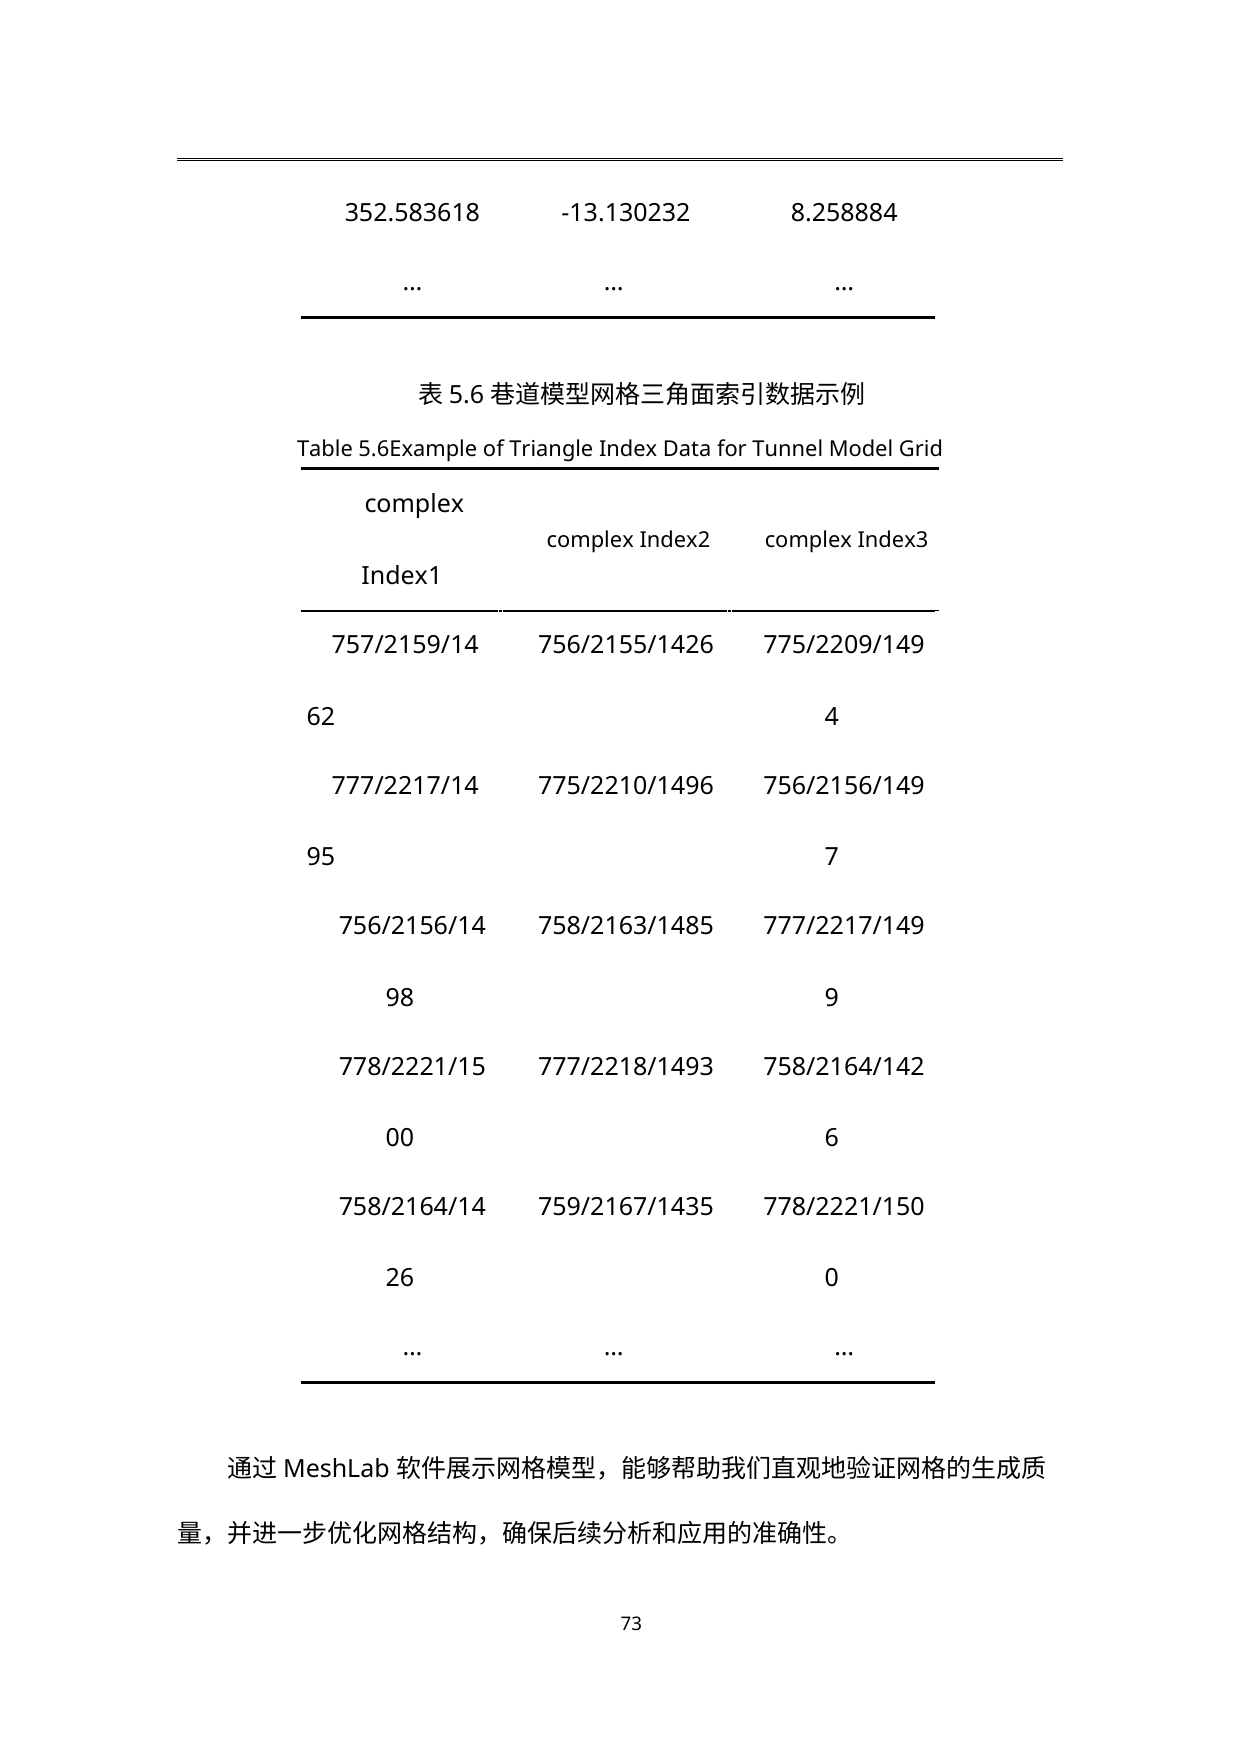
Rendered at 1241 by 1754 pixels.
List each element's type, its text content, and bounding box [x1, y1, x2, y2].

table_cell … [301, 1313, 498, 1381]
table_cell 8.258884 [728, 179, 935, 247]
table_cell 759/2167/1435 [499, 1173, 727, 1312]
table_cell 757/2159/1462 [301, 612, 498, 751]
table_cell 756/2155/1426 [499, 612, 727, 751]
table_cell 778/2221/1500 [301, 1033, 498, 1172]
table_cell 778/2221/1500 [728, 1173, 935, 1312]
table_cell … [301, 248, 498, 316]
table_header complex Index3 [732, 470, 939, 610]
table_cell 758/2163/1485 [499, 893, 727, 1032]
table_cell -13.130232 [499, 179, 727, 247]
table_cell 775/2209/1494 [728, 612, 935, 751]
table_cell 777/2217/1499 [728, 893, 935, 1032]
text Table 5.6Example of Triangle Index Data for Tunnel Model Grid [177, 432, 1063, 464]
table_cell … [728, 248, 935, 316]
table_header complex Index1 [301, 470, 502, 610]
table_cell 756/2156/1497 [728, 752, 935, 891]
table_header complex Index2 [503, 470, 731, 610]
table_cell 758/2164/1426 [301, 1173, 498, 1312]
text 表5.6 巷道模型网格三角面索引数据示例 [177, 374, 1063, 410]
table_cell 777/2217/1495 [301, 752, 498, 891]
table_cell … [499, 1313, 727, 1381]
table_cell 756/2156/1498 [301, 893, 498, 1032]
table_cell 777/2218/1493 [499, 1033, 727, 1172]
text 通过 MeshLab 软件展示网格模型，能够帮助我们直观地验证网格的生成质量，并进一步优化网格结构，确保后续分析和应用的准确性。 [177, 1434, 1063, 1564]
table_cell 775/2210/1496 [499, 752, 727, 891]
table_cell 352.583618 [301, 179, 498, 247]
table_cell 758/2164/1426 [728, 1033, 935, 1172]
table_cell … [728, 1313, 935, 1381]
table_cell … [499, 248, 727, 316]
